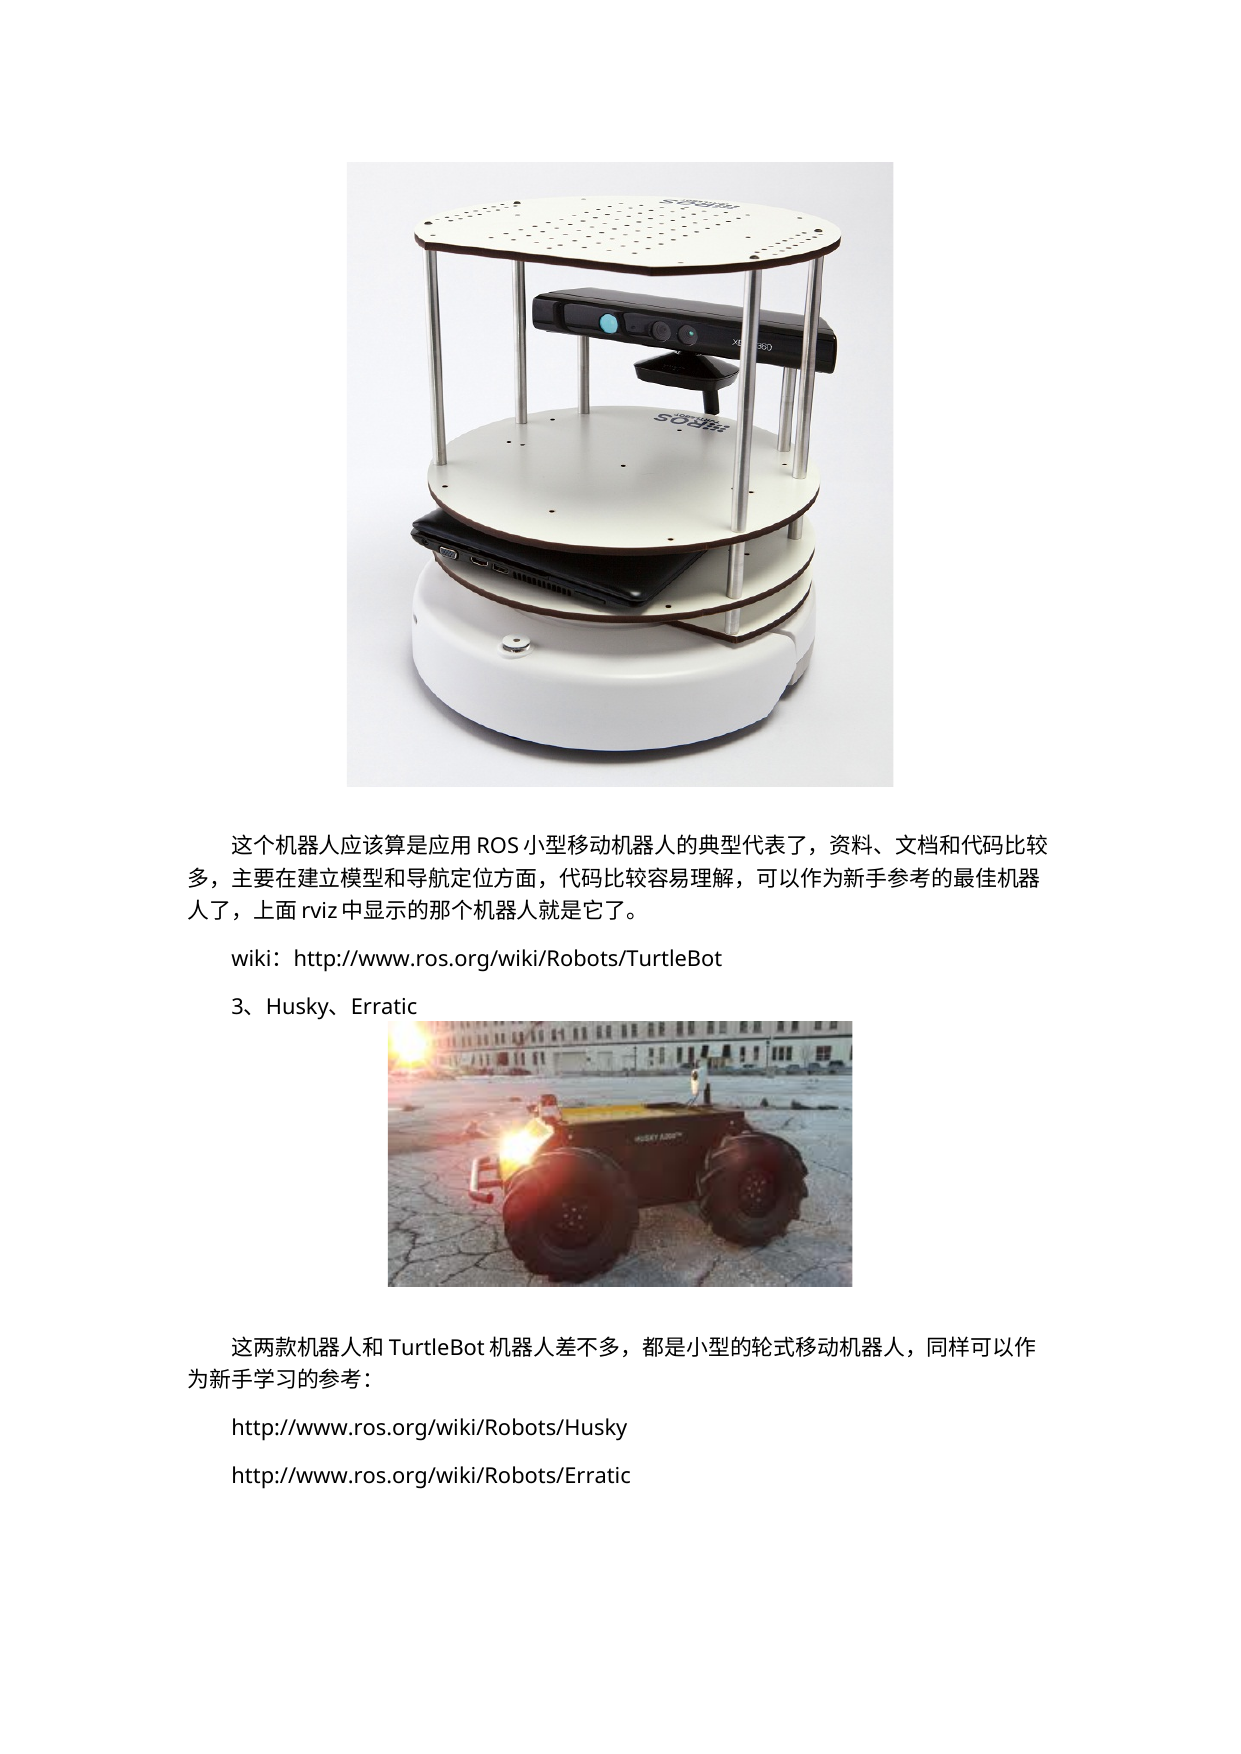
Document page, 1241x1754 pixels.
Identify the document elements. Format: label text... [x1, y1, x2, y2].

picture [387, 1021, 853, 1287]
text 这两款机器人和TurtleBot机器人差不多，都是小型的轮式移动机器人，同样可以作为新手学习的参考： [187, 1329, 1053, 1394]
text 3、Husky、Erratic [187, 989, 1053, 1021]
text 这个机器人应该算是应用ROS小型移动机器人的典型代表了，资料、文档和代码比较多，主要在建立模型和导航定位方面，代码比较容易理解，可以作为新手参考的最佳机器人了，上面rviz中显示的那个机器人就是它了。 [187, 828, 1053, 925]
text wiki：http://www.ros.org/wiki/Robots/TurtleBot [187, 941, 1053, 973]
text http://www.ros.org/wiki/Robots/Husky [187, 1410, 1053, 1443]
text http://www.ros.org/wiki/Robots/Erratic [187, 1458, 1053, 1491]
picture [346, 162, 894, 787]
